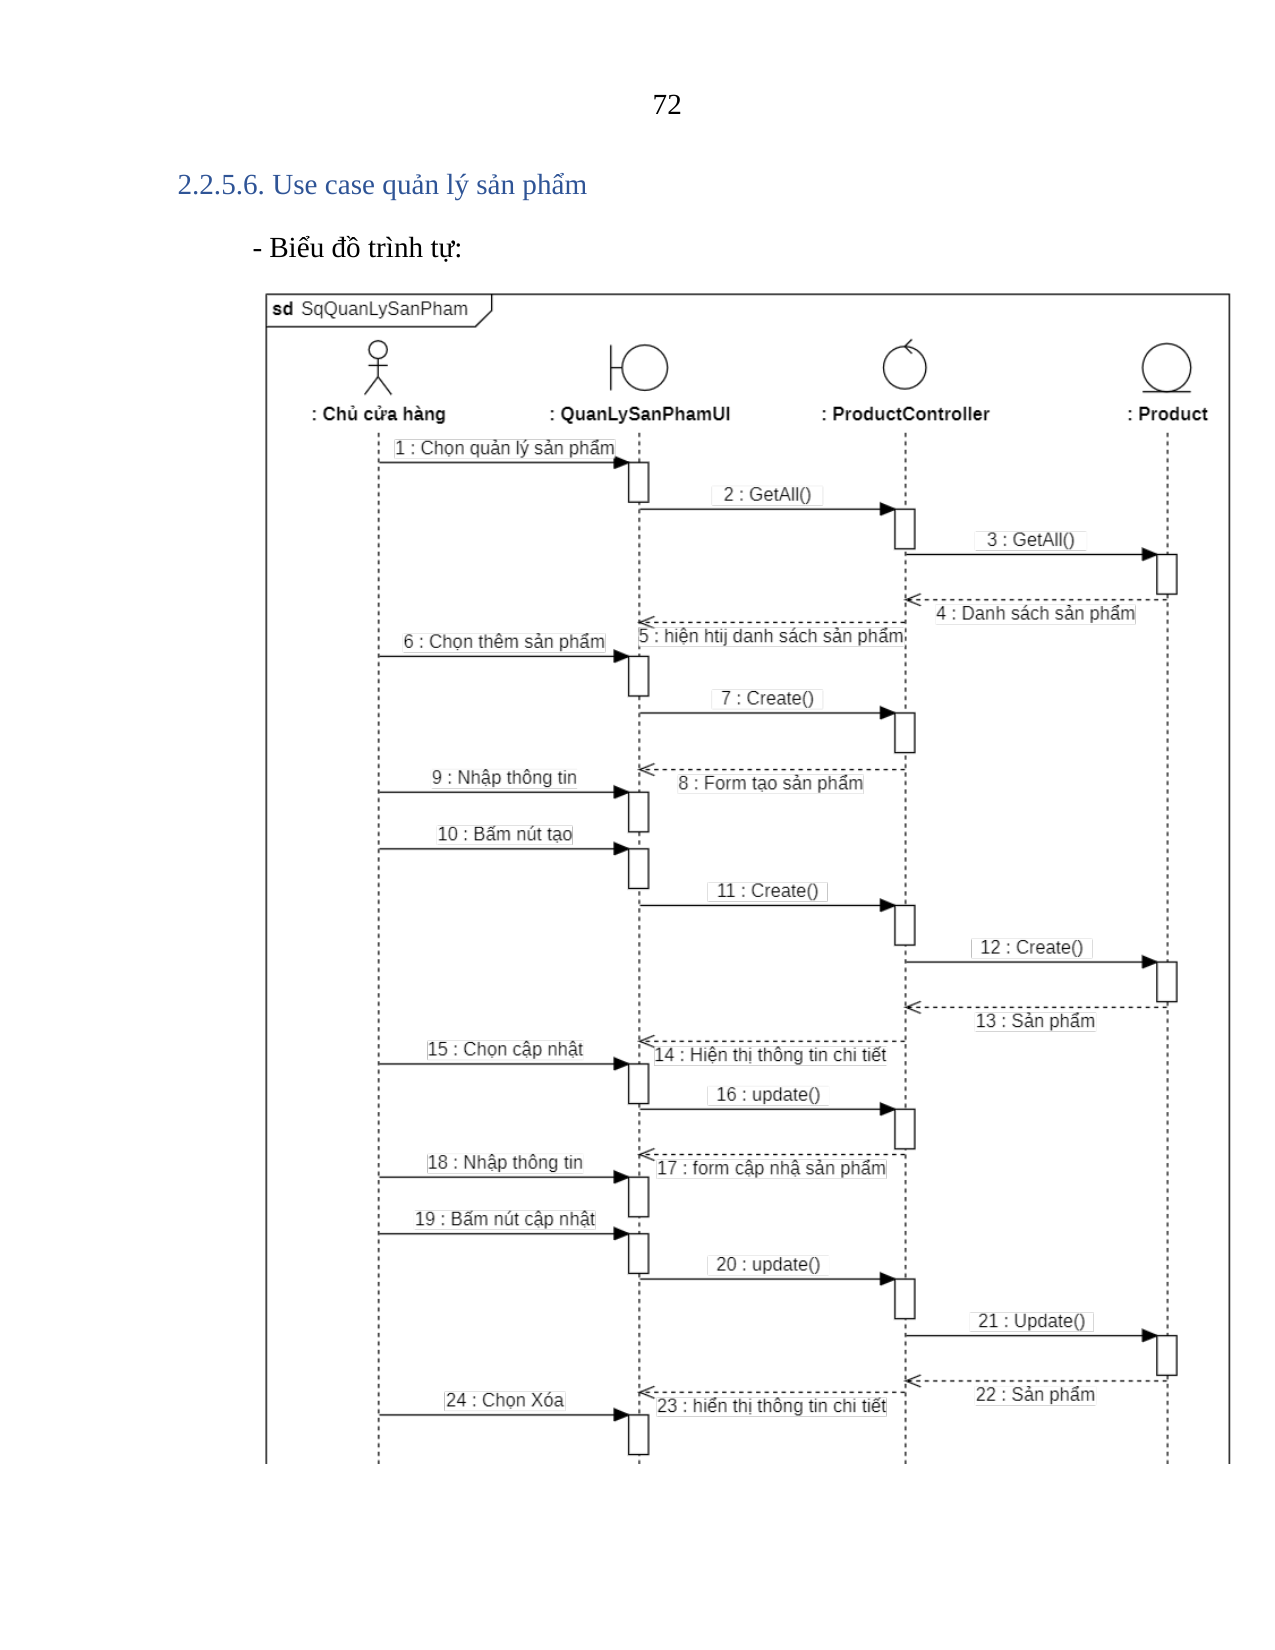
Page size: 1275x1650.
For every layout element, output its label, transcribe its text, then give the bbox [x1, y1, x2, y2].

subtitle Use case quản lý sản phẩm [177, 167, 1157, 201]
picture [252, 280, 1275, 1464]
list Biểu đồ trình tự: [252, 230, 1157, 280]
